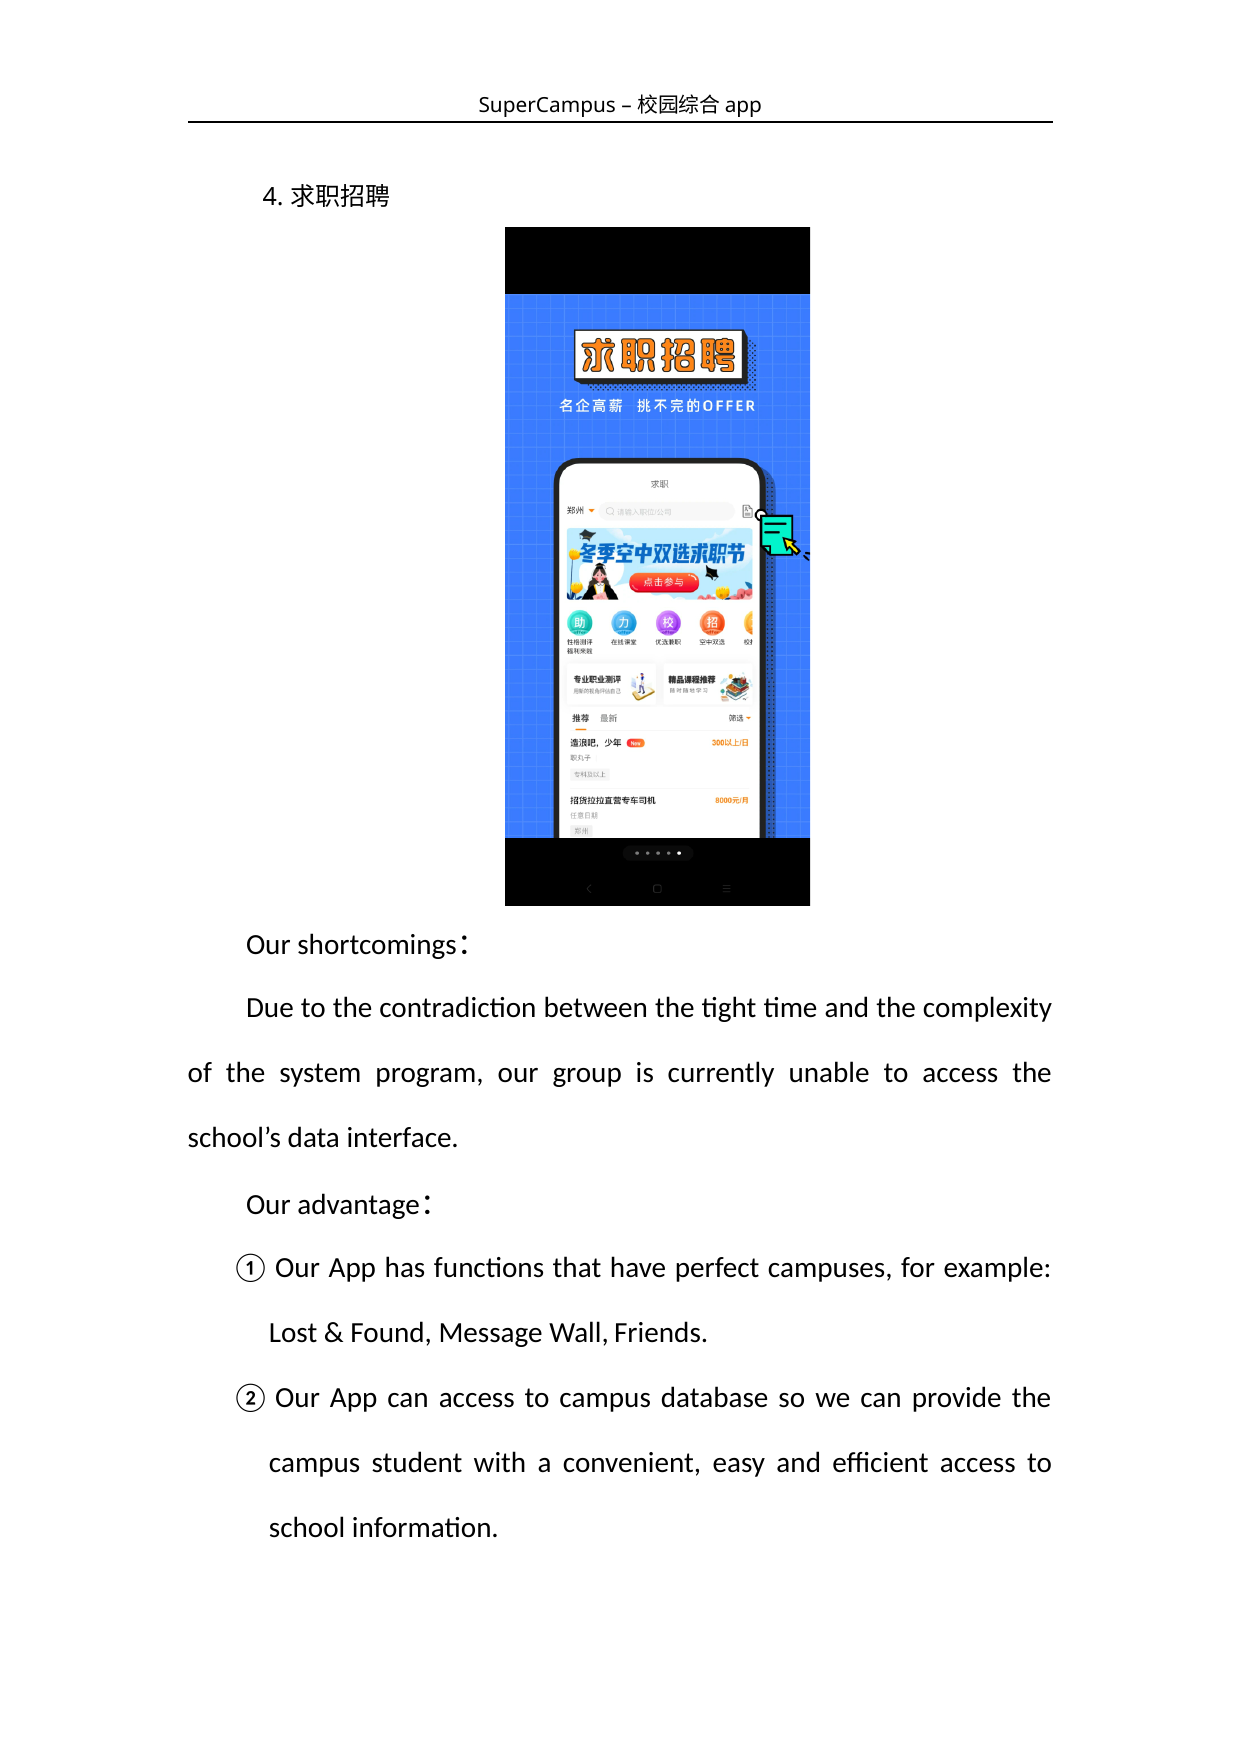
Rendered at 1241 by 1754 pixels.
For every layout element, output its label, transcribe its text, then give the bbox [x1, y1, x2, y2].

list Our App can access to campus database so we can provide the campus student with a convenient, easy and efficient access to school information. [231, 1364, 1053, 1559]
text Our shortcomings： [187, 909, 1053, 974]
text 4. 求职招聘 [262, 162, 1053, 227]
text Due to the contradiction between the tight time and the complexity of the system program, our group is currently unable to access the school’s data interface. [187, 974, 1053, 1169]
text Our advantage： [187, 1169, 1053, 1234]
picture [505, 227, 811, 906]
list Our App has functions that have perfect campuses, for example: Lost & Found, Message Wall, Friends. [231, 1234, 1053, 1364]
